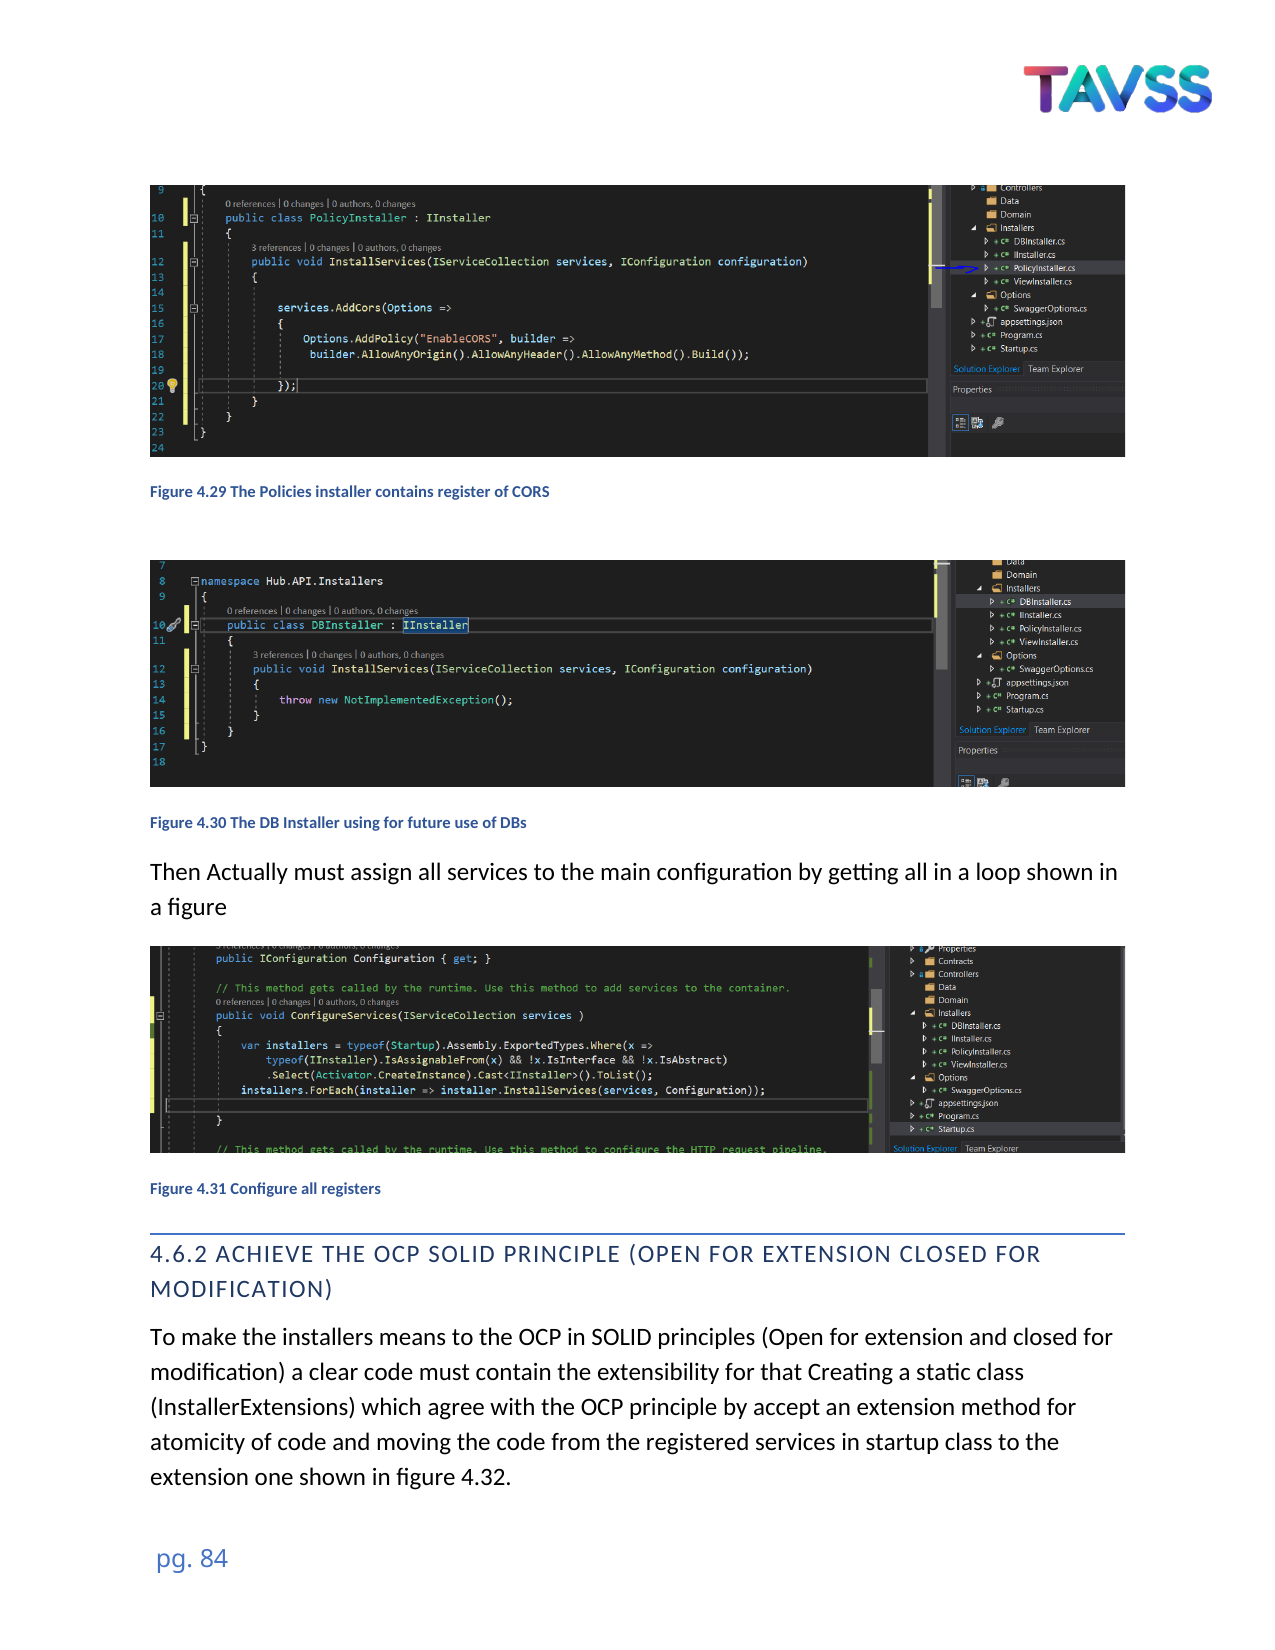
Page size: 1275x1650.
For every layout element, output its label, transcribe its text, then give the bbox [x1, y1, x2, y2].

text Figure 4.29 The Policies installer contains register of CORS [150, 481, 1125, 502]
picture [1002, 41, 1236, 135]
text Then Actually must assign all services to the main configuration by getting all in a loop shown in a figure [150, 856, 1125, 922]
picture [150, 185, 1125, 457]
picture [150, 946, 1125, 1153]
text Figure 4.30 The DB Installer using for future use of DBs [150, 812, 1125, 832]
subtitle 4.6.2 Achieve The OCP Solid Principle (Open for Extension Closed for Modification) [150, 1235, 1125, 1304]
text To make the installers means to the OCP in SOLID principles (Open for extension and closed for modification) a clear code must contain the extensibility for that Creating a static class (InstallerExtensions) which agree with the OCP principle by accept an extension method for atomicity of code and moving the code from the registered services in startup class to the extension one shown in figure 4.32. [150, 1321, 1125, 1492]
text Figure 4.31 Configure all registers [150, 1178, 1125, 1199]
picture [150, 560, 1125, 787]
